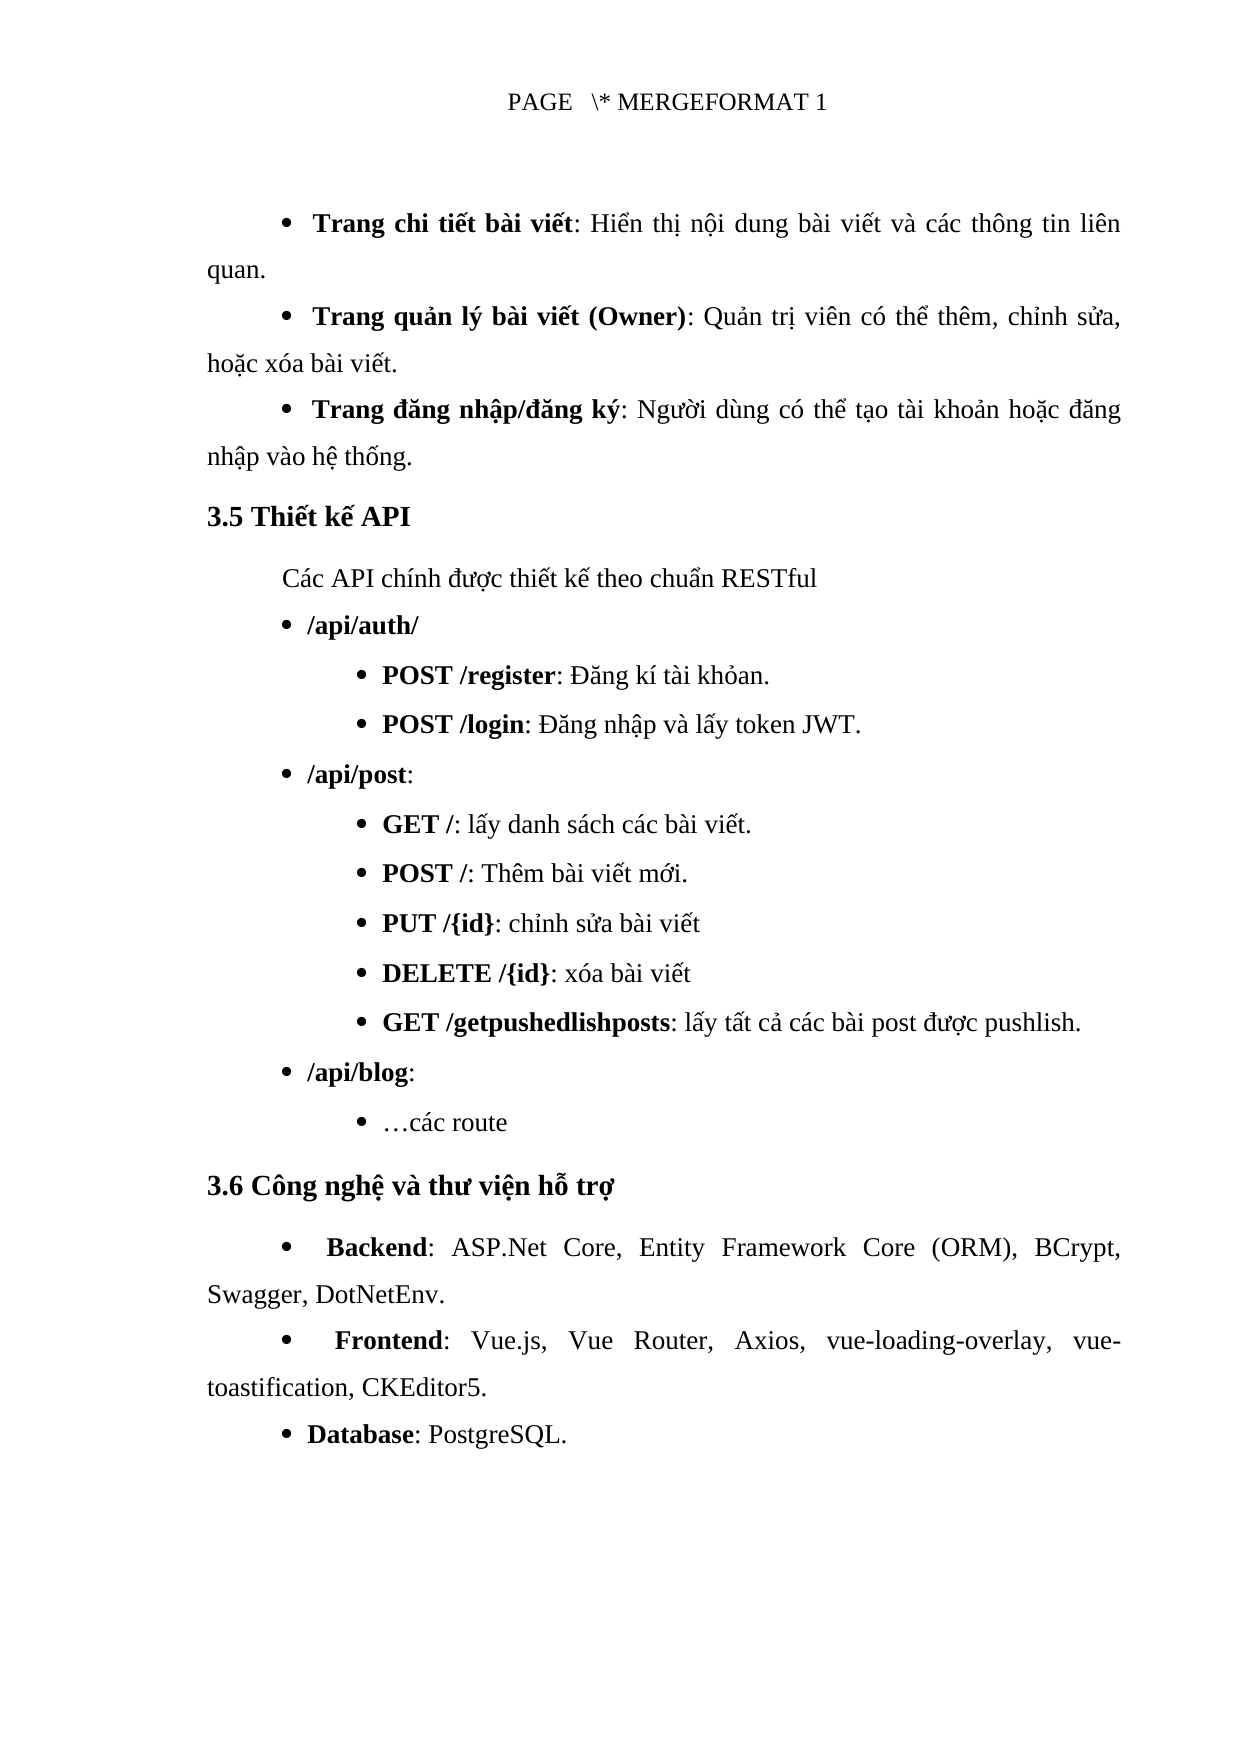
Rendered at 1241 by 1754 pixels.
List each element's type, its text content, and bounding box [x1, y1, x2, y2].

text · /api/blog: [207, 1056, 1122, 1087]
text · GET /getpushedlishposts: lấy tất cả các bài post được pushlish. [207, 1007, 1122, 1038]
text Các API chính được thiết kế theo chuẩn RESTful [207, 562, 1122, 593]
text · /api/auth/ [207, 609, 1122, 640]
text · Backend: ASP.Net Core, Entity Framework Core (ORM), BCrypt, Swagger, DotNetEnv. [207, 1231, 1122, 1309]
text · Database: PostgreSQL. [207, 1418, 1122, 1449]
subtitle Thiết kế API [207, 499, 1122, 533]
subtitle Công nghệ và thư viện hỗ trợ [207, 1168, 1122, 1202]
text · DELETE /{id}: xóa bài viết [207, 957, 1122, 988]
text · Trang đăng nhập/đăng ký: Người dùng có thể tạo tài khoản hoặc đăng nhập vào hệ thống. [207, 394, 1122, 472]
text · POST /: Thêm bài viết mới. [207, 857, 1122, 889]
text · Trang chi tiết bài viết: Hiển thị nội dung bài viết và các thông tin liên quan. [207, 207, 1122, 285]
text · POST /register: Đăng kí tài khỏan. [207, 659, 1122, 690]
text · PUT /{id}: chỉnh sửa bài viết [207, 907, 1122, 938]
text · GET /: lấy danh sách các bài viết. [207, 808, 1122, 839]
text · Trang quản lý bài viết (Owner): Quản trị viên có thể thêm, chỉnh sửa, hoặc xóa bài viết. [207, 300, 1122, 378]
text · Frontend: Vue.js, Vue Router, Axios, vue-loading-overlay, vue-toastification, CKEditor5. [207, 1324, 1122, 1402]
text · …các route [207, 1106, 1122, 1137]
text · /api/post: [207, 758, 1122, 789]
text · POST /login: Đăng nhập và lấy token JWT. [207, 708, 1122, 740]
